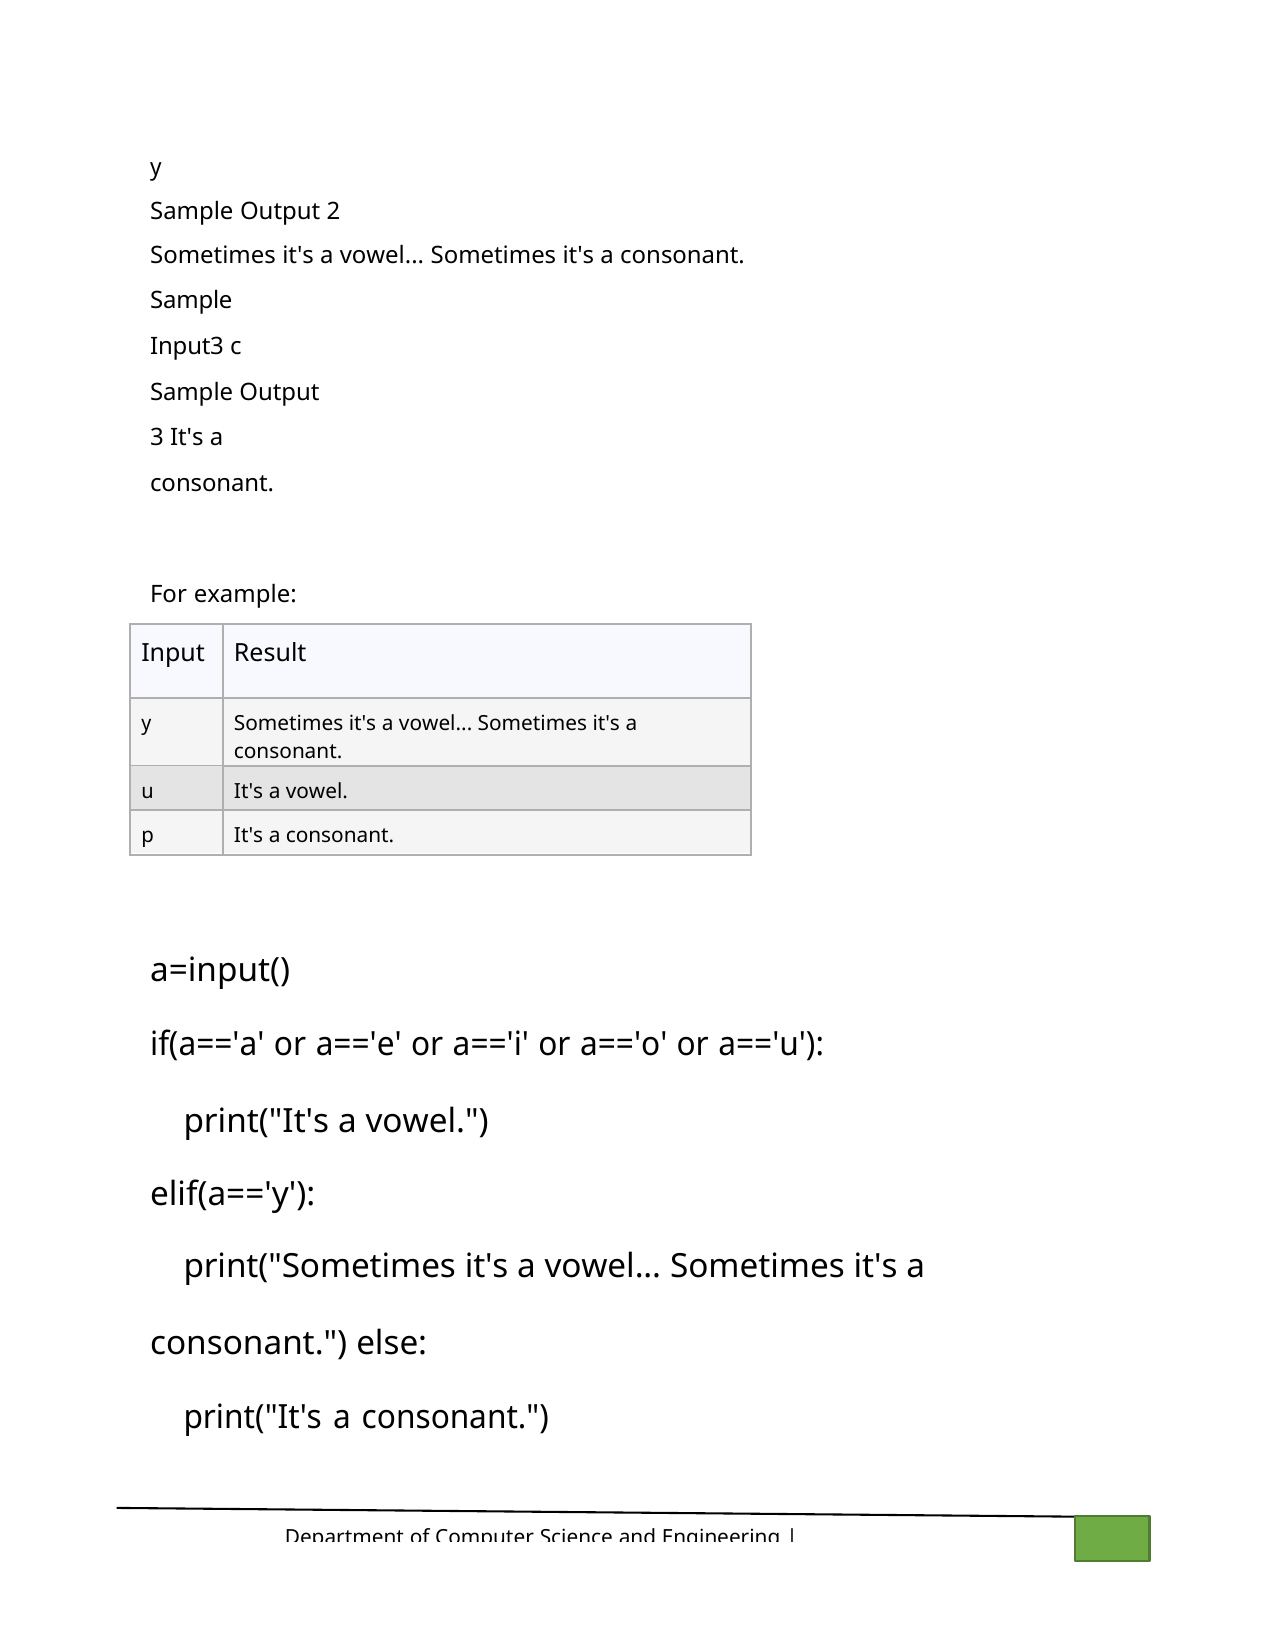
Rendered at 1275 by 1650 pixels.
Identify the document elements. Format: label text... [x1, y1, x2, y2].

table_cell p [131, 811, 222, 853]
table_cell y [131, 699, 222, 765]
table_cell It's a vowel. [224, 767, 750, 809]
subtitle a=input() [150, 946, 1162, 991]
table_header Input [131, 625, 222, 697]
subtitle elif(a=='y'): [150, 1174, 1162, 1214]
text print("Sometimes it's a vowel... Sometimes it's a consonant.") else: [150, 1242, 1089, 1364]
subtitle print("It's a consonant.") [183, 1396, 1162, 1436]
text Sample Output 3 It's a consonant. [150, 374, 328, 498]
table_cell Sometimes it's a vowel... Sometimes it's a consonant. [224, 699, 750, 765]
table_cell u [131, 766, 222, 809]
text Sometimes it's a vowel... Sometimes it's a consonant. [150, 238, 1162, 271]
text Sample Input3 c [150, 283, 306, 361]
text if(a=='a' or a=='e' or a=='i' or a=='o' or a=='u'): print("It's a vowel.") [150, 1020, 932, 1142]
table_header Result [224, 625, 750, 697]
text y [150, 149, 1162, 182]
text For example: [150, 576, 1162, 609]
text Sample Output 2 [150, 194, 1162, 226]
table_cell It's a consonant. [224, 811, 750, 853]
